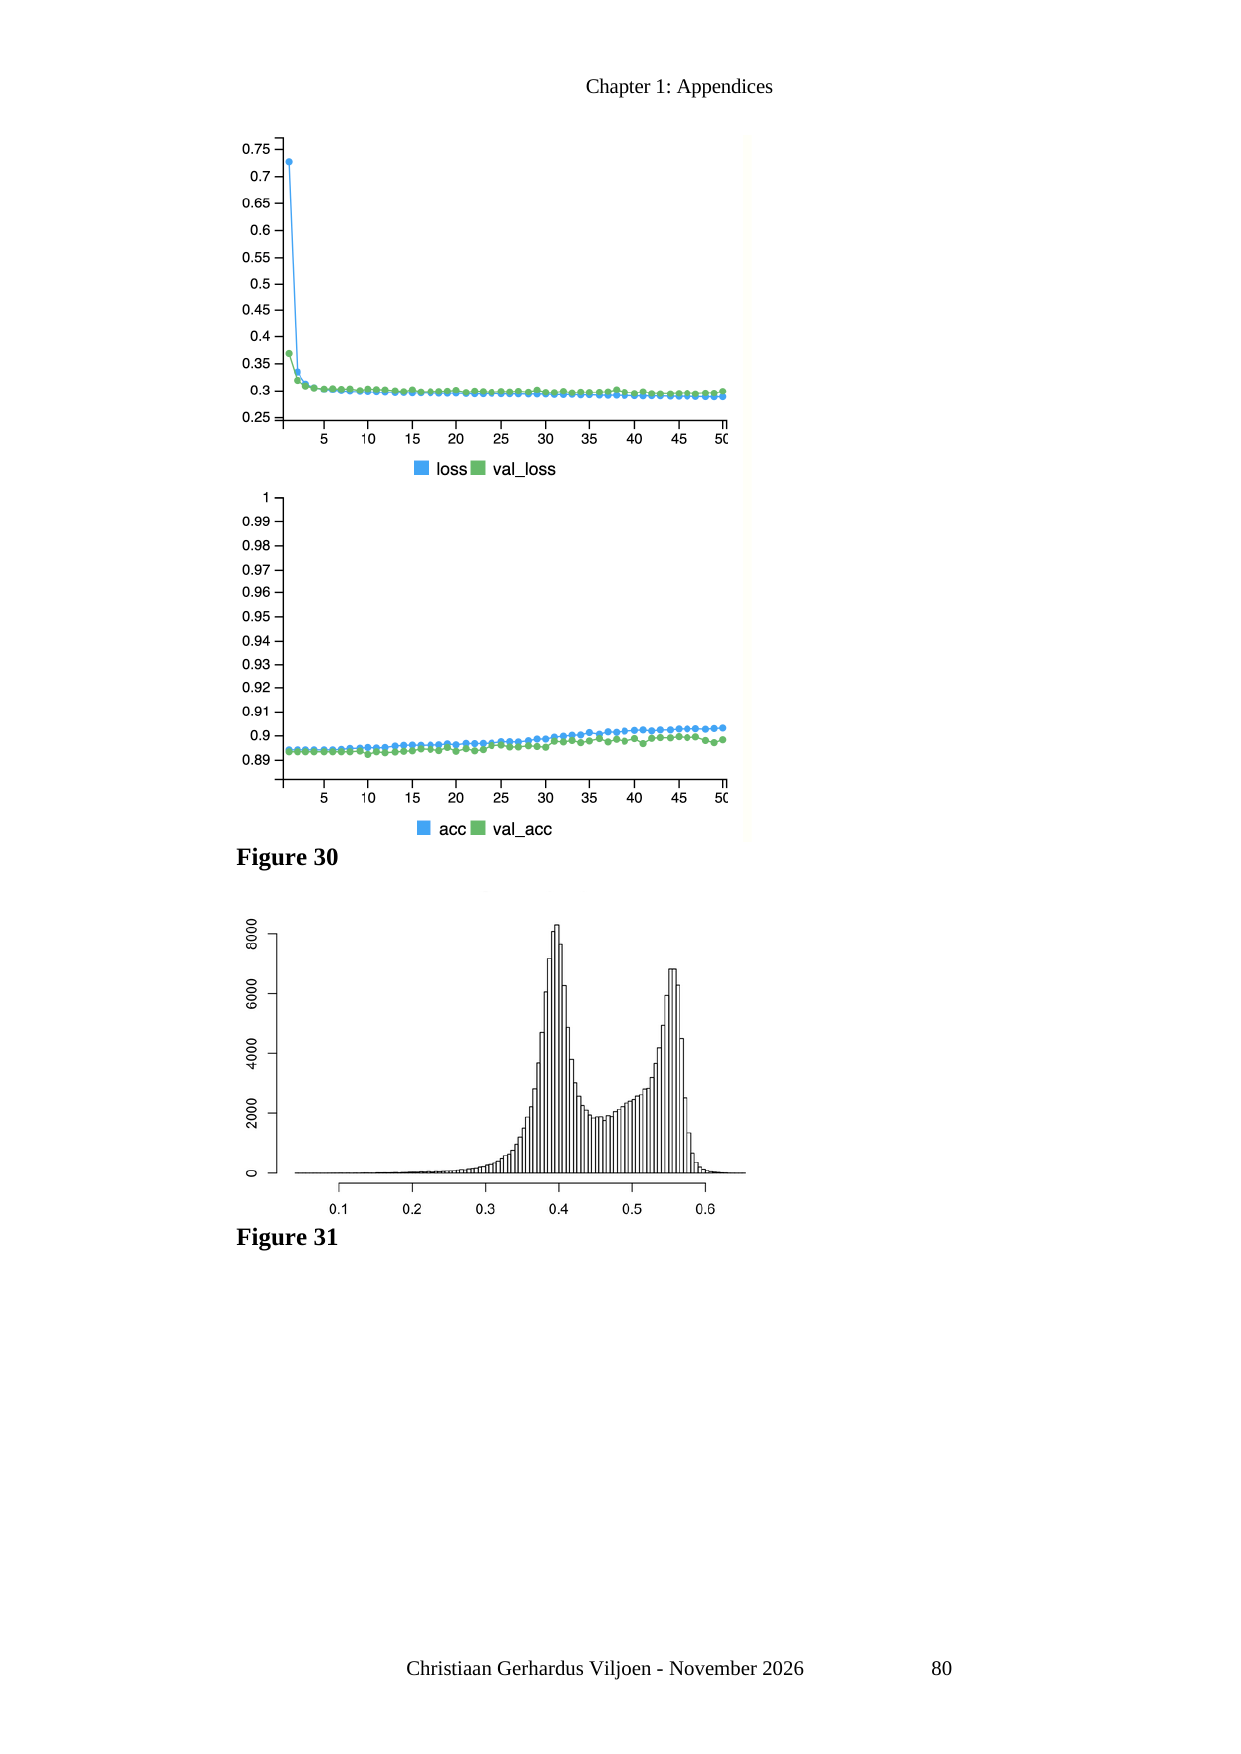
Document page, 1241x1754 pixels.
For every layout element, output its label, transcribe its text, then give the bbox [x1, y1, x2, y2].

picture [236, 891, 753, 1223]
picture [236, 135, 752, 842]
